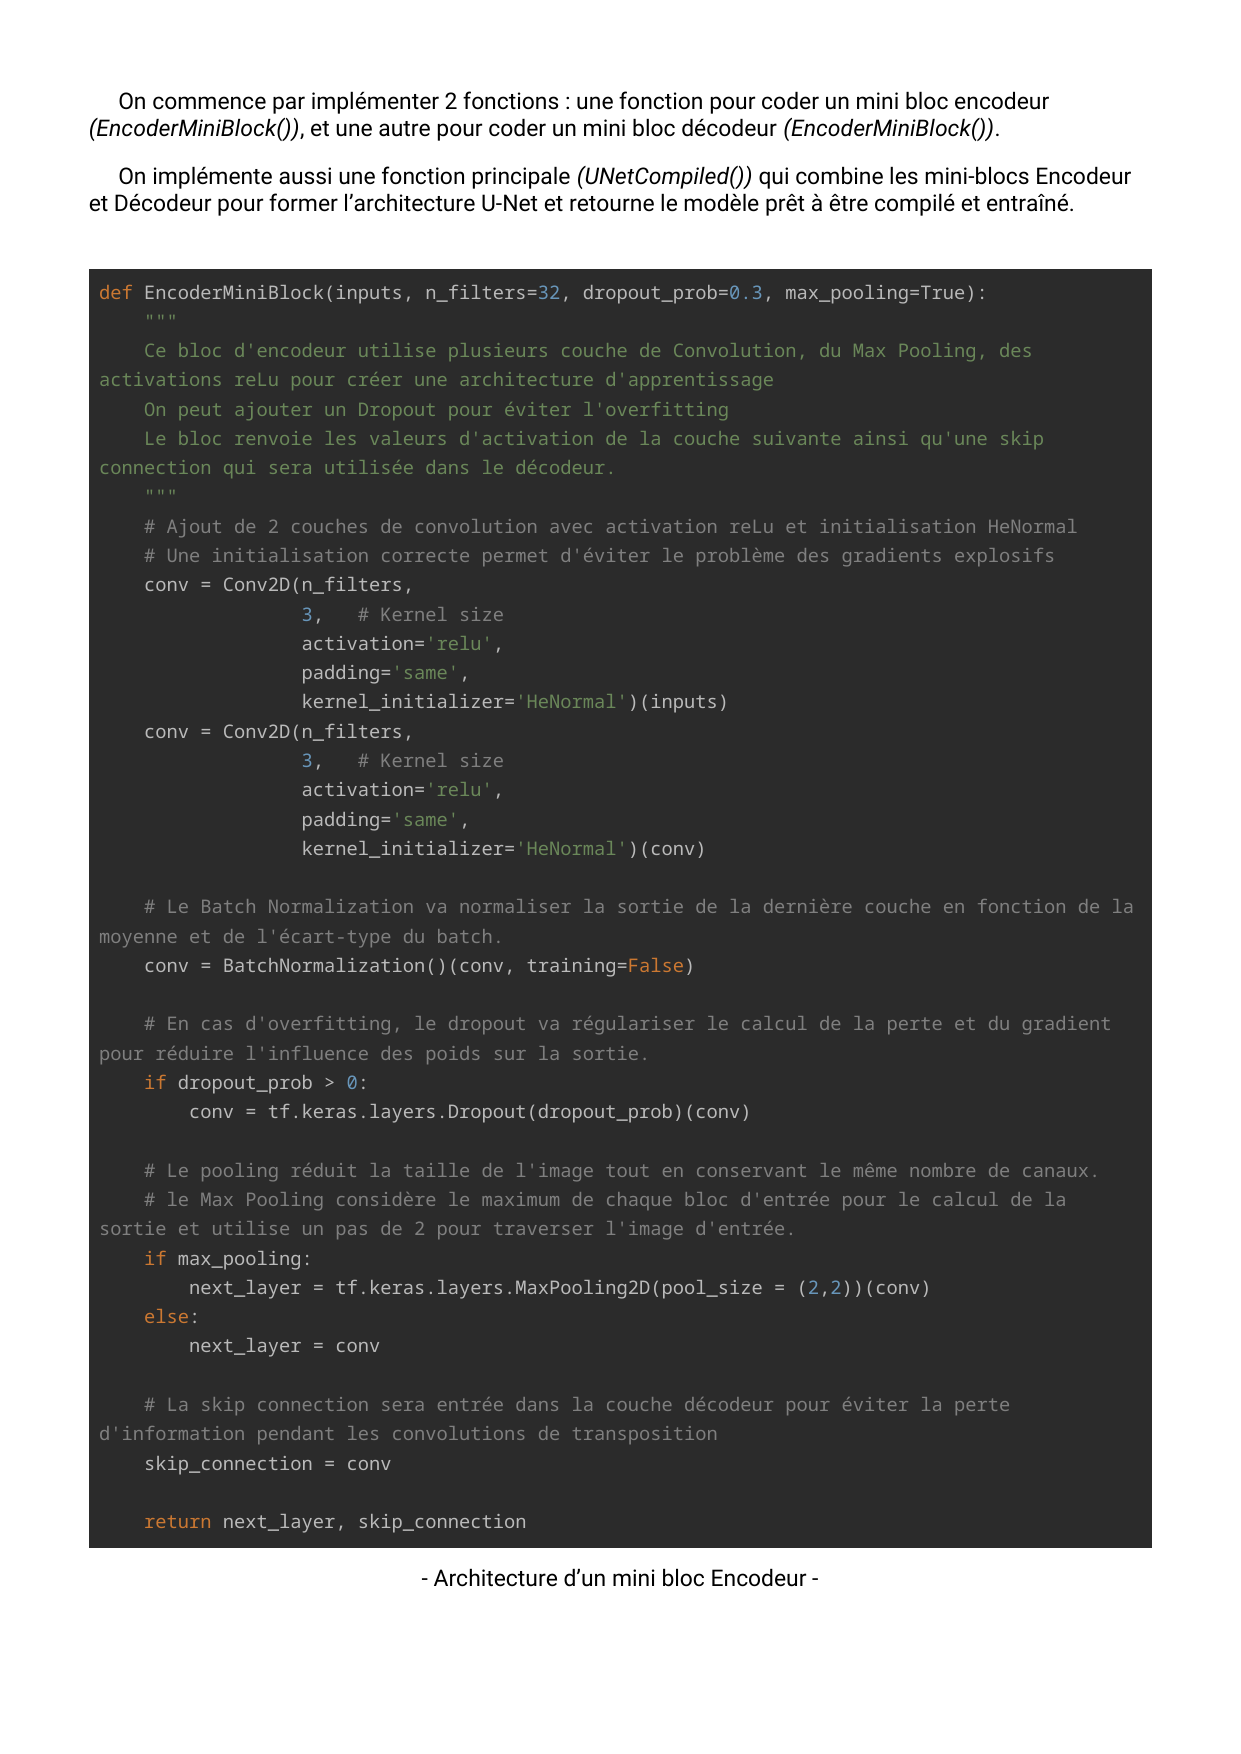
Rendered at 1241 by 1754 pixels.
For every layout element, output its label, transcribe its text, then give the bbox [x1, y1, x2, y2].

table_header def EncoderMiniBlock(inputs, n_filters=32, dropout_prob=0.3, max_pooling=True): """ Ce bloc d'encodeur utilise plusieurs couche de Convolution, du Max Pooling, des activations reLu pour créer une architecture d'apprentissage On peut ajouter un Dropout pour éviter l'overfitting Le bloc renvoie les valeurs d'activation de la couche suivante ainsi qu'une skip connection qui sera utilisée dans le décodeur. """ # Ajout de 2 couches de convolution avec activation reLu et initialisation HeNormal # Une initialisation correcte permet d'éviter le problème des gradients explosifs conv = Conv2D(n_filters, 3, # Kernel size activation='relu', padding='same', kernel_initializer='HeNormal')(inputs) conv = Conv2D(n_filters, 3, # Kernel size activation='relu', padding='same', kernel_initializer='HeNormal')(conv) # Le Batch Normalization va normaliser la sortie de la dernière couche en fonction de la moyenne et de l'écart-type du batch. conv = BatchNormalization()(conv, training=False) # En cas d'overfitting, le dropout va régulariser le calcul de la perte et du gradient pour réduire l'influence des poids sur la sortie. if dropout_prob > 0: conv = tf.keras.layers.Dropout(dropout_prob)(conv) # Le pooling réduit la taille de l'image tout en conservant le même nombre de canaux. # le Max Pooling considère le maximum de chaque bloc d'entrée pour le calcul de la sortie et utilise un pas de 2 pour traverser l'image d'entrée. if max_pooling: next_layer = tf.keras.layers.MaxPooling2D(pool_size = (2,2))(conv) else: next_layer = conv # La skip connection sera entrée dans la couche décodeur pour éviter la perte d'information pendant les convolutions de transposition skip_connection = conv return next_layer, skip_connection [89, 269, 1152, 1548]
text On implémente aussi une fonction principale (UNetCompiled()) qui combine les mini-blocs Encodeur et Décodeur pour former l’architecture U-Net et retourne le modèle prêt à être compilé et entraîné. [88, 163, 1152, 217]
text On commence par implémenter 2 fonctions : une fonction pour coder un mini bloc encodeur (EncoderMiniBlock()), et une autre pour coder un mini bloc décodeur (EncoderMiniBlock()). [88, 88, 1152, 142]
text - Architecture d’un mini bloc Encodeur - [88, 1565, 1152, 1592]
